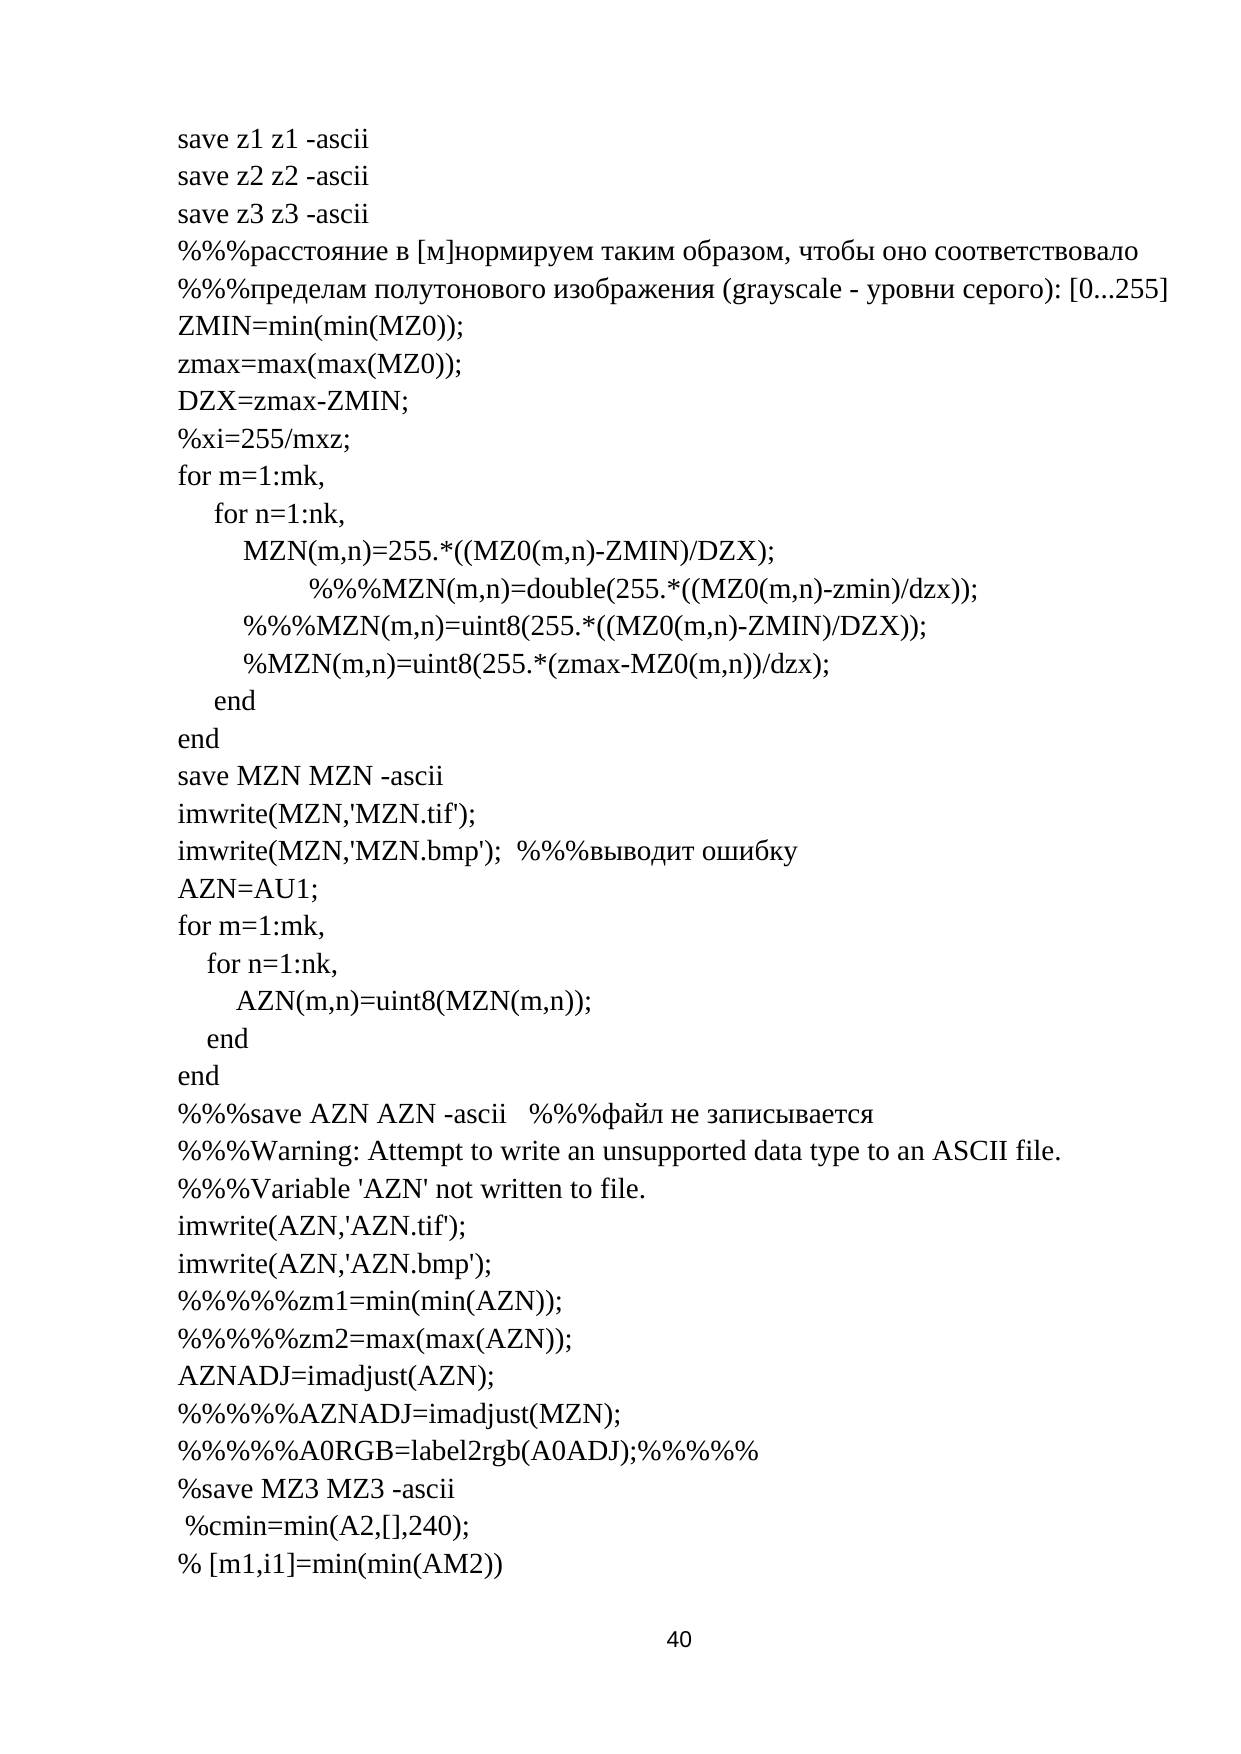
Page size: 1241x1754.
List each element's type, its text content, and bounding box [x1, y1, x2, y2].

text save z3 z3 -ascii [177, 193, 1181, 231]
text %%%Warning: Attempt to write an unsupported data type to an ASCII file. [177, 1131, 1181, 1168]
text end [177, 1056, 1181, 1093]
text %cmin=min(A2,[],240); [177, 1506, 1181, 1543]
text %%%%%zm2=max(max(AZN)); [177, 1318, 1181, 1356]
text imwrite(MZN,'MZN.tif'); [177, 793, 1181, 831]
text MZN(m,n)=255.*((MZ0(m,n)-ZMIN)/DZX); [177, 531, 1181, 568]
text %%%%%zm1=min(min(AZN)); [177, 1281, 1181, 1318]
text ZMIN=min(min(MZ0)); [177, 306, 1181, 343]
text imwrite(MZN,'MZN.bmp'); %%%выводит ошибку [177, 831, 1181, 868]
text zmax=max(max(MZ0)); [177, 343, 1181, 381]
text %xi=255/mxz; [177, 418, 1181, 456]
text imwrite(AZN,'AZN.tif'); [177, 1206, 1181, 1243]
text %%%MZN(m,n)=uint8(255.*((MZ0(m,n)-ZMIN)/DZX)); [177, 606, 1181, 643]
text end [177, 718, 1181, 756]
text %%%пределам полутонового изображения (grayscale - уровни серого): [0...255] [177, 268, 1181, 306]
text end [177, 1018, 1181, 1056]
text %MZN(m,n)=uint8(255.*(zmax-MZ0(m,n))/dzx); [177, 643, 1181, 681]
text DZX=zmax-ZMIN; [177, 381, 1181, 418]
text %%%%%A0RGB=label2rgb(A0ADJ);%%%%% [177, 1431, 1181, 1468]
text end [177, 681, 1181, 718]
text %%%расстояние в [м]нормируем таким образом, чтобы оно соответствовало [177, 231, 1181, 268]
text %save MZ3 MZ3 -ascii [177, 1468, 1181, 1506]
text AZNADJ=imadjust(AZN); [177, 1356, 1181, 1393]
text save MZN MZN -ascii [177, 756, 1181, 793]
text save z1 z1 -ascii [177, 118, 1181, 156]
text %%%%%AZNADJ=imadjust(MZN); [177, 1393, 1181, 1431]
text AZN=AU1; [177, 868, 1181, 906]
text for m=1:mk, [177, 456, 1181, 493]
text %%%Variable 'AZN' not written to file. [177, 1168, 1181, 1206]
text for n=1:nk, [177, 943, 1181, 981]
text % [m1,i1]=min(min(AM2)) [177, 1543, 1181, 1581]
text for m=1:mk, [177, 906, 1181, 943]
text for n=1:nk, [177, 493, 1181, 531]
text %%%save AZN AZN -ascii %%%файл не записывается [177, 1093, 1181, 1131]
text %%%MZN(m,n)=double(255.*((MZ0(m,n)-zmin)/dzx)); [177, 568, 1181, 606]
text AZN(m,n)=uint8(MZN(m,n)); [177, 981, 1181, 1018]
text imwrite(AZN,'AZN.bmp'); [177, 1243, 1181, 1281]
text save z2 z2 -ascii [177, 156, 1181, 193]
